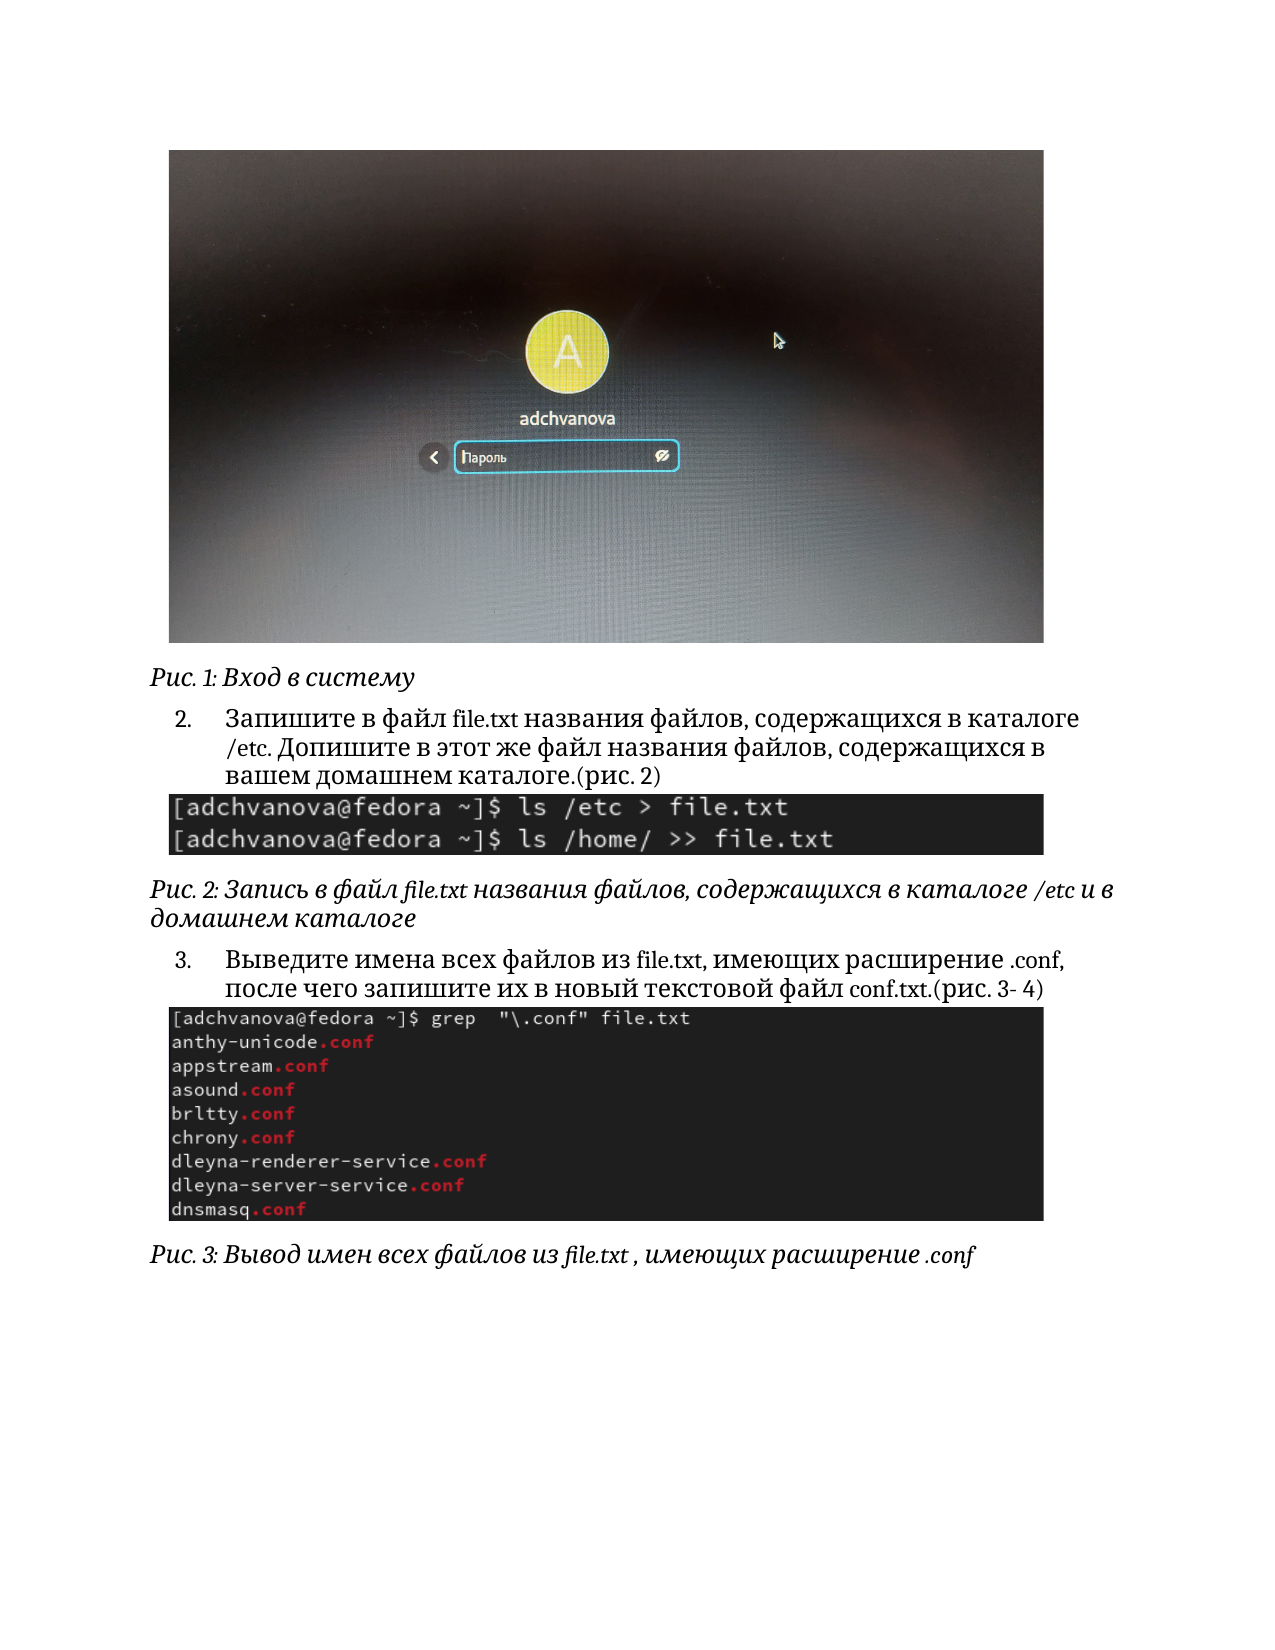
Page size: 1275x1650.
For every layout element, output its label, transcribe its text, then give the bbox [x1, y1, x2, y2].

text Рис. 1: Вход в систему [150, 663, 1125, 692]
picture [168, 794, 1044, 855]
picture [168, 150, 1044, 643]
text Рис. 3: Вывод имен всех файлов из file.txt , имеющих расширение .conf [150, 1241, 1125, 1270]
text Рис. 2: Запись в файл file.txt названия файлов, содержащихся в каталоге /etc и в домашнем каталоге [150, 876, 1125, 933]
picture [168, 1007, 1044, 1221]
list Выведите имена всех файлов из file.txt, имеющих расширение .conf, после чего запишите их в новый текстовой файл conf.txt.(рис. 3- 4) [175, 946, 1125, 1003]
list Запишите в файл file.txt названия файлов, содержащихся в каталоге /etc. Допишите в этот же файл названия файлов, содержащихся в вашем домашнем каталоге.(рис. 2) [175, 705, 1125, 791]
